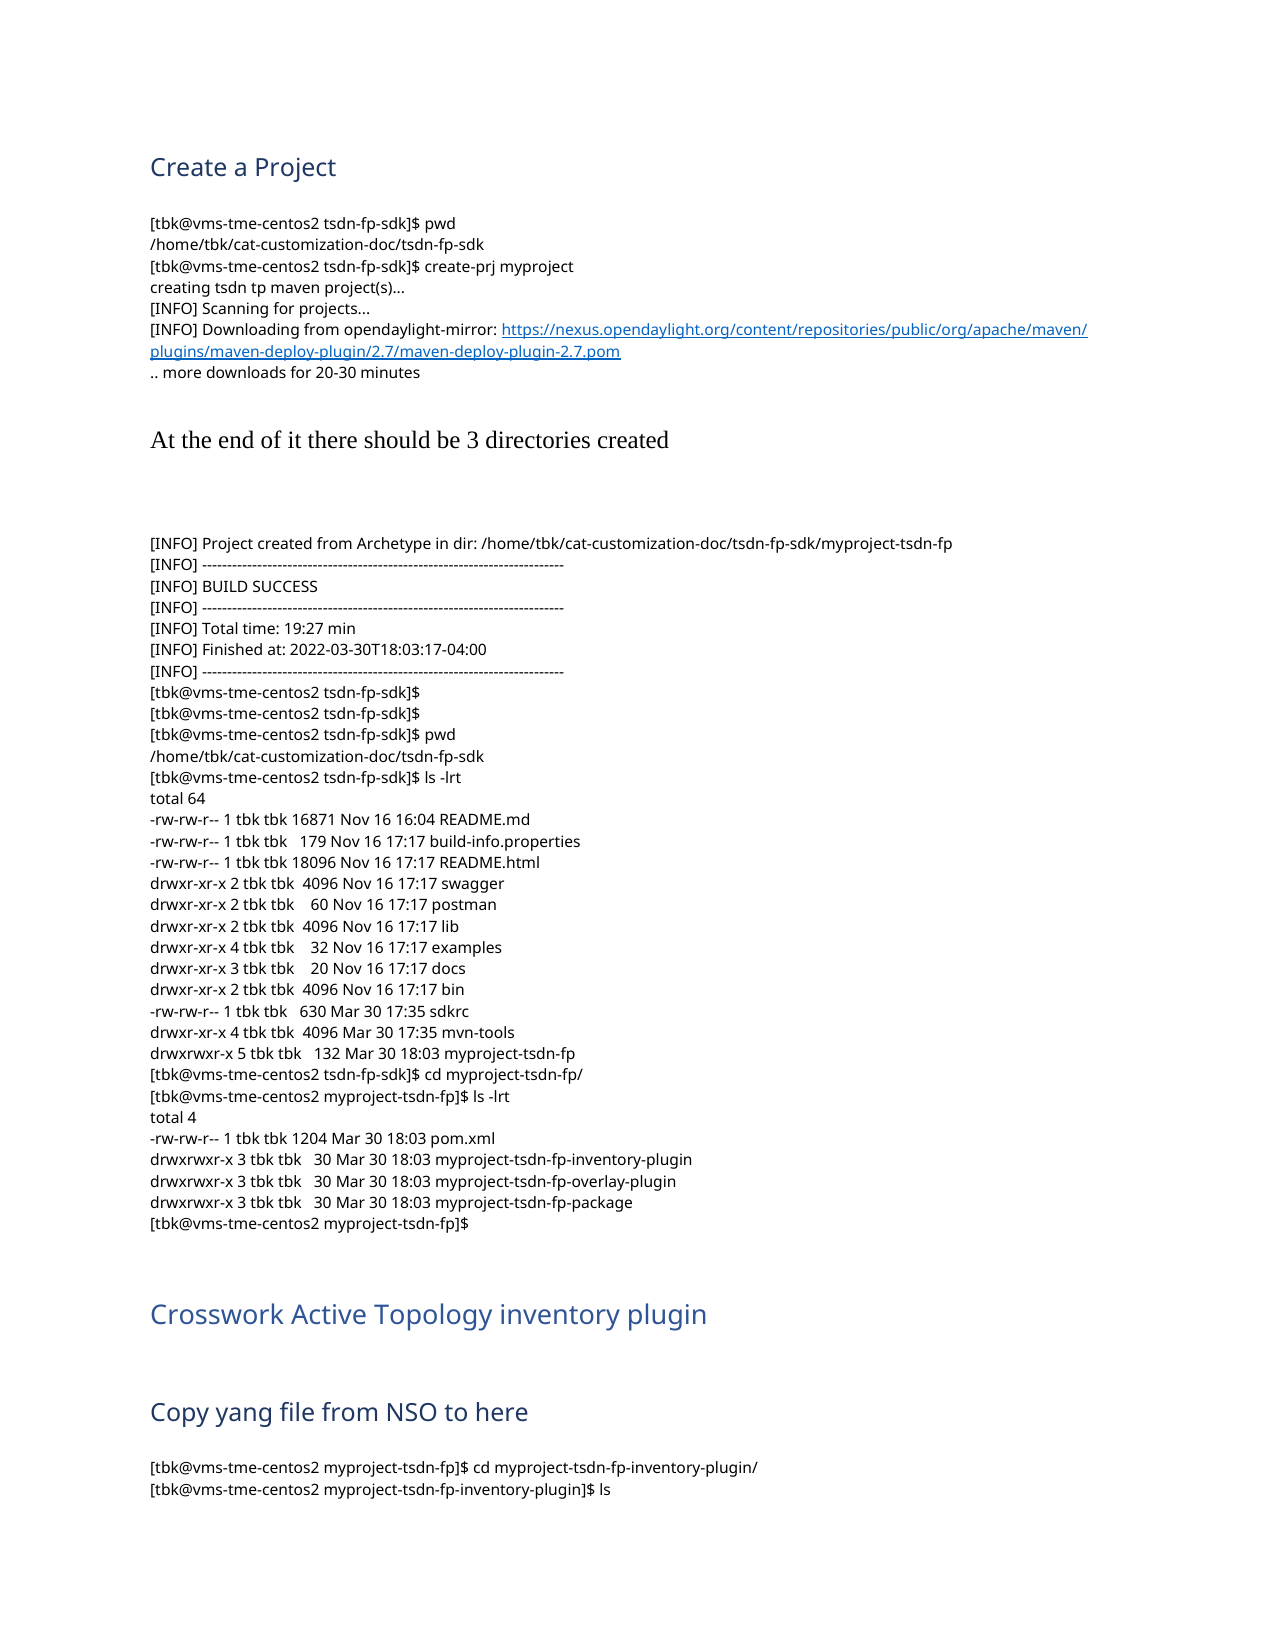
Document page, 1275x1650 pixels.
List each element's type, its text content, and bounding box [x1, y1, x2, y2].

text drwxr-xr-x 2 tbk tbk 4096 Nov 16 17:17 swagger [150, 873, 1125, 894]
text drwxrwxr-x 3 tbk tbk 30 Mar 30 18:03 myproject-tsdn-fp-inventory-plugin [150, 1149, 1125, 1170]
text [tbk@vms-tme-centos2 tsdn-fp-sdk]$ [150, 682, 1125, 703]
text drwxrwxr-x 3 tbk tbk 30 Mar 30 18:03 myproject-tsdn-fp-package [150, 1192, 1125, 1213]
text -rw-rw-r-- 1 tbk tbk 1204 Mar 30 18:03 pom.xml [150, 1128, 1125, 1149]
subtitle Crosswork Active Topology inventory plugin [150, 1296, 1125, 1333]
text [tbk@vms-tme-centos2 tsdn-fp-sdk]$ pwd [150, 213, 1125, 234]
text drwxr-xr-x 4 tbk tbk 4096 Mar 30 17:35 mvn-tools [150, 1022, 1125, 1043]
text drwxr-xr-x 4 tbk tbk 32 Nov 16 17:17 examples [150, 937, 1125, 958]
text [tbk@vms-tme-centos2 tsdn-fp-sdk]$ pwd [150, 724, 1125, 745]
text [tbk@vms-tme-centos2 tsdn-fp-sdk]$ create-prj myproject [150, 255, 1125, 277]
text -rw-rw-r-- 1 tbk tbk 630 Mar 30 17:35 sdkrc [150, 1000, 1125, 1022]
text .. more downloads for 20-30 minutes [150, 362, 1125, 383]
text [INFO] Downloading from opendaylight-mirror: https://nexus.opendaylight.org/content/repositories/public/org/apache/maven/plugins/maven-deploy-plugin/2.7/maven-deploy-plugin-2.7.pom [150, 319, 1125, 362]
text [INFO] Project created from Archetype in dir: /home/tbk/cat-customization-doc/tsdn-fp-sdk/myproject-tsdn-fp [150, 533, 1125, 554]
text drwxr-xr-x 2 tbk tbk 4096 Nov 16 17:17 lib [150, 915, 1125, 937]
text -rw-rw-r-- 1 tbk tbk 18096 Nov 16 17:17 README.html [150, 852, 1125, 873]
text [tbk@vms-tme-centos2 tsdn-fp-sdk]$ ls -lrt [150, 767, 1125, 788]
text [tbk@vms-tme-centos2 tsdn-fp-sdk]$ [150, 703, 1125, 724]
text [INFO] ------------------------------------------------------------------------ [150, 660, 1125, 682]
text /home/tbk/cat-customization-doc/tsdn-fp-sdk [150, 745, 1125, 767]
text [tbk@vms-tme-centos2 tsdn-fp-sdk]$ cd myproject-tsdn-fp/ [150, 1064, 1125, 1085]
subtitle Create a Project [150, 150, 1125, 184]
text [INFO] ------------------------------------------------------------------------ [150, 554, 1125, 575]
text total 4 [150, 1107, 1125, 1128]
text [INFO] Finished at: 2022-03-30T18:03:17-04:00 [150, 639, 1125, 660]
subtitle Copy yang file from NSO to here [150, 1394, 1125, 1428]
text total 64 [150, 788, 1125, 809]
text creating tsdn tp maven project(s)... [150, 277, 1125, 298]
text [tbk@vms-tme-centos2 myproject-tsdn-fp]$ [150, 1213, 1125, 1234]
text drwxrwxr-x 5 tbk tbk 132 Mar 30 18:03 myproject-tsdn-fp [150, 1043, 1125, 1064]
text [INFO] BUILD SUCCESS [150, 575, 1125, 597]
text -rw-rw-r-- 1 tbk tbk 179 Nov 16 17:17 build-info.properties [150, 830, 1125, 852]
text drwxr-xr-x 2 tbk tbk 60 Nov 16 17:17 postman [150, 894, 1125, 915]
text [150, 234, 1125, 255]
text [tbk@vms-tme-centos2 myproject-tsdn-fp]$ ls -lrt [150, 1085, 1125, 1107]
text [tbk@vms-tme-centos2 myproject-tsdn-fp]$ cd myproject-tsdn-fp-inventory-plugin/ [150, 1457, 1125, 1478]
text drwxrwxr-x 3 tbk tbk 30 Mar 30 18:03 myproject-tsdn-fp-overlay-plugin [150, 1170, 1125, 1192]
text [INFO] Scanning for projects... [150, 298, 1125, 319]
text -rw-rw-r-- 1 tbk tbk 16871 Nov 16 16:04 README.md [150, 809, 1125, 830]
text [INFO] ------------------------------------------------------------------------ [150, 597, 1125, 618]
text drwxr-xr-x 2 tbk tbk 4096 Nov 16 17:17 bin [150, 979, 1125, 1000]
text [tbk@vms-tme-centos2 myproject-tsdn-fp-inventory-plugin]$ ls [150, 1478, 1125, 1499]
text drwxr-xr-x 3 tbk tbk 20 Nov 16 17:17 docs [150, 958, 1125, 979]
text At the end of it there should be 3 directories created [150, 425, 1125, 454]
text [INFO] Total time: 19:27 min [150, 618, 1125, 639]
